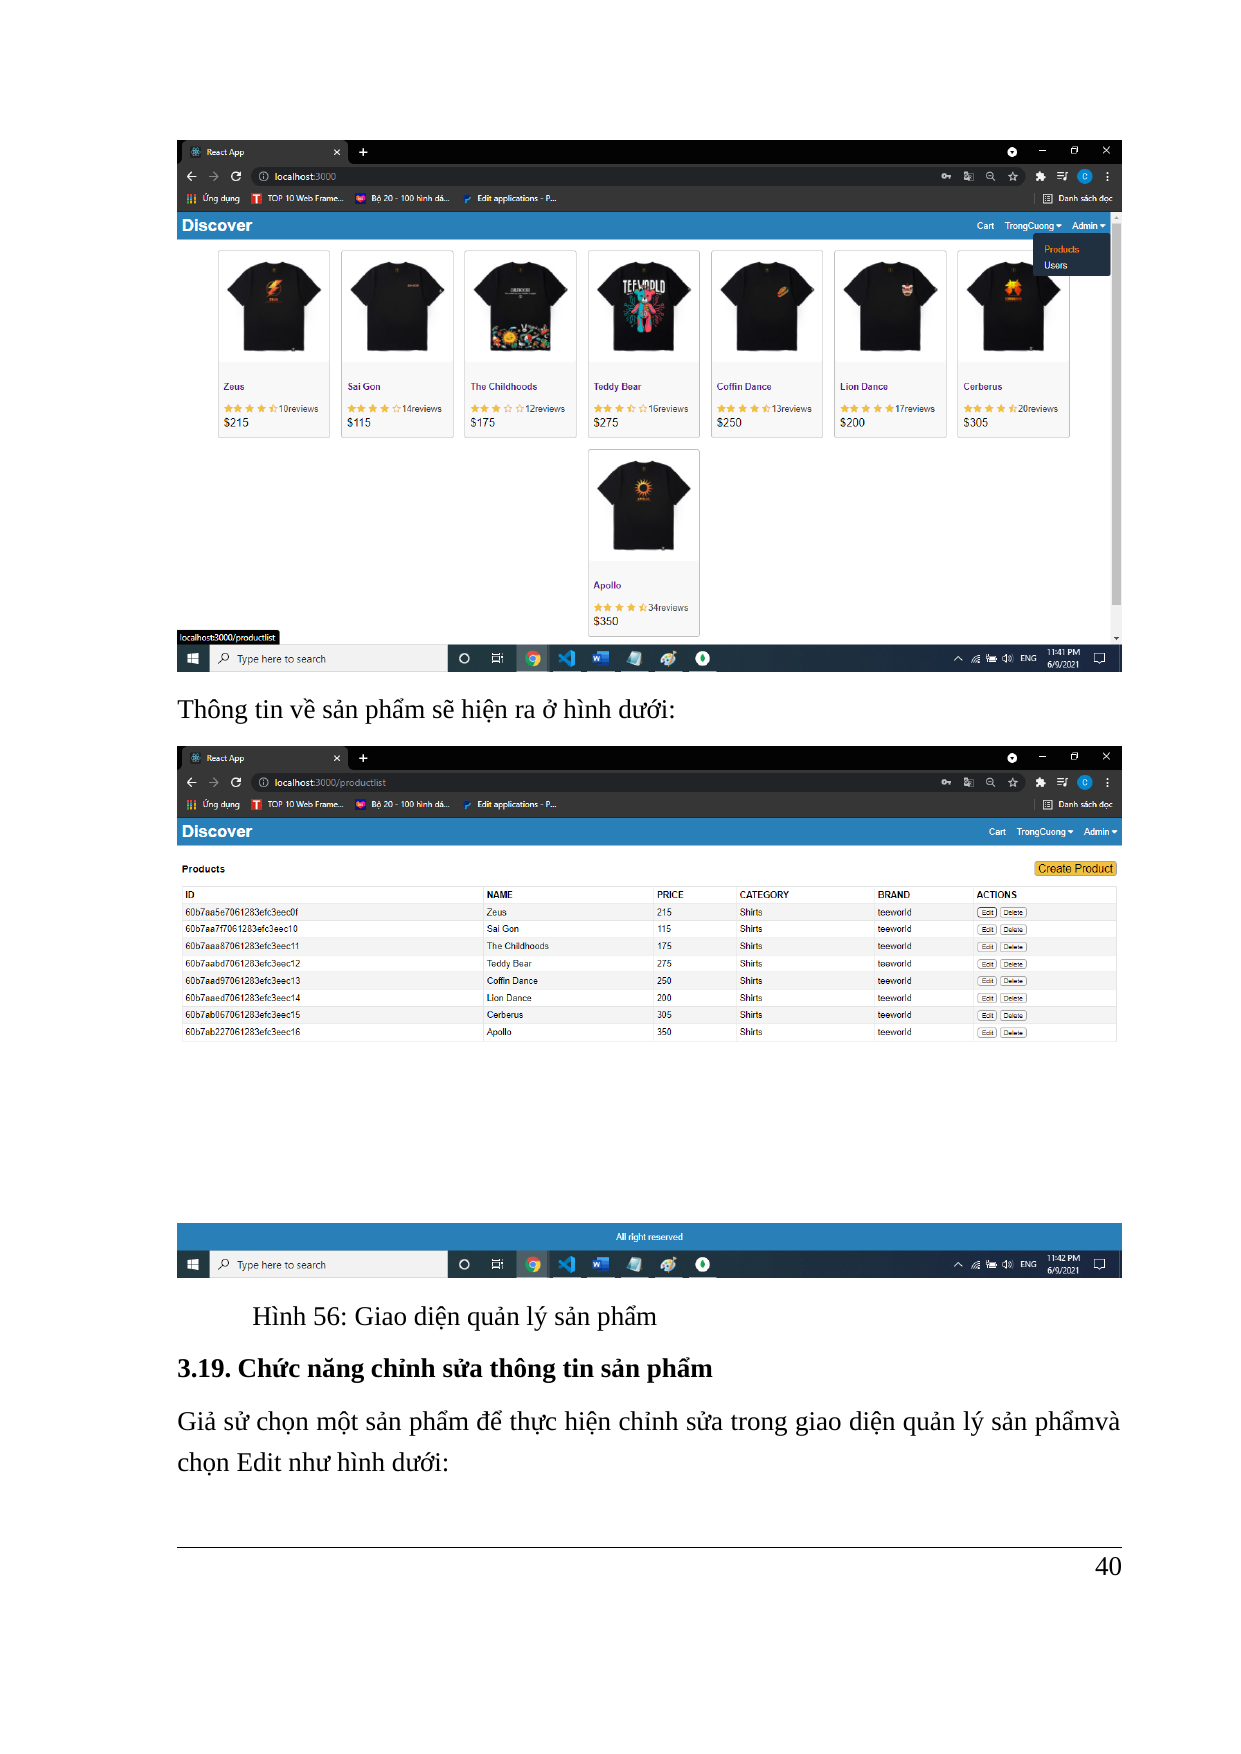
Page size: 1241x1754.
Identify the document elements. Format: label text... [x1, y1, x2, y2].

picture [177, 746, 1122, 1278]
picture [177, 140, 1122, 672]
text Giả sử chọn một sản phẩm để thực hiện chỉnh sửa trong giao diện quản lý sản phẩmvà chọn Edit như hình dưới: [177, 1405, 1122, 1477]
text Hình 56: Giao diện quản lý sản phẩm [177, 1299, 1122, 1331]
subtitle Chức năng chỉnh sửa thông tin sản phẩm [177, 1352, 1122, 1384]
text Thông tin về sản phẩm sẽ hiện ra ở hình dưới: [177, 693, 1122, 725]
